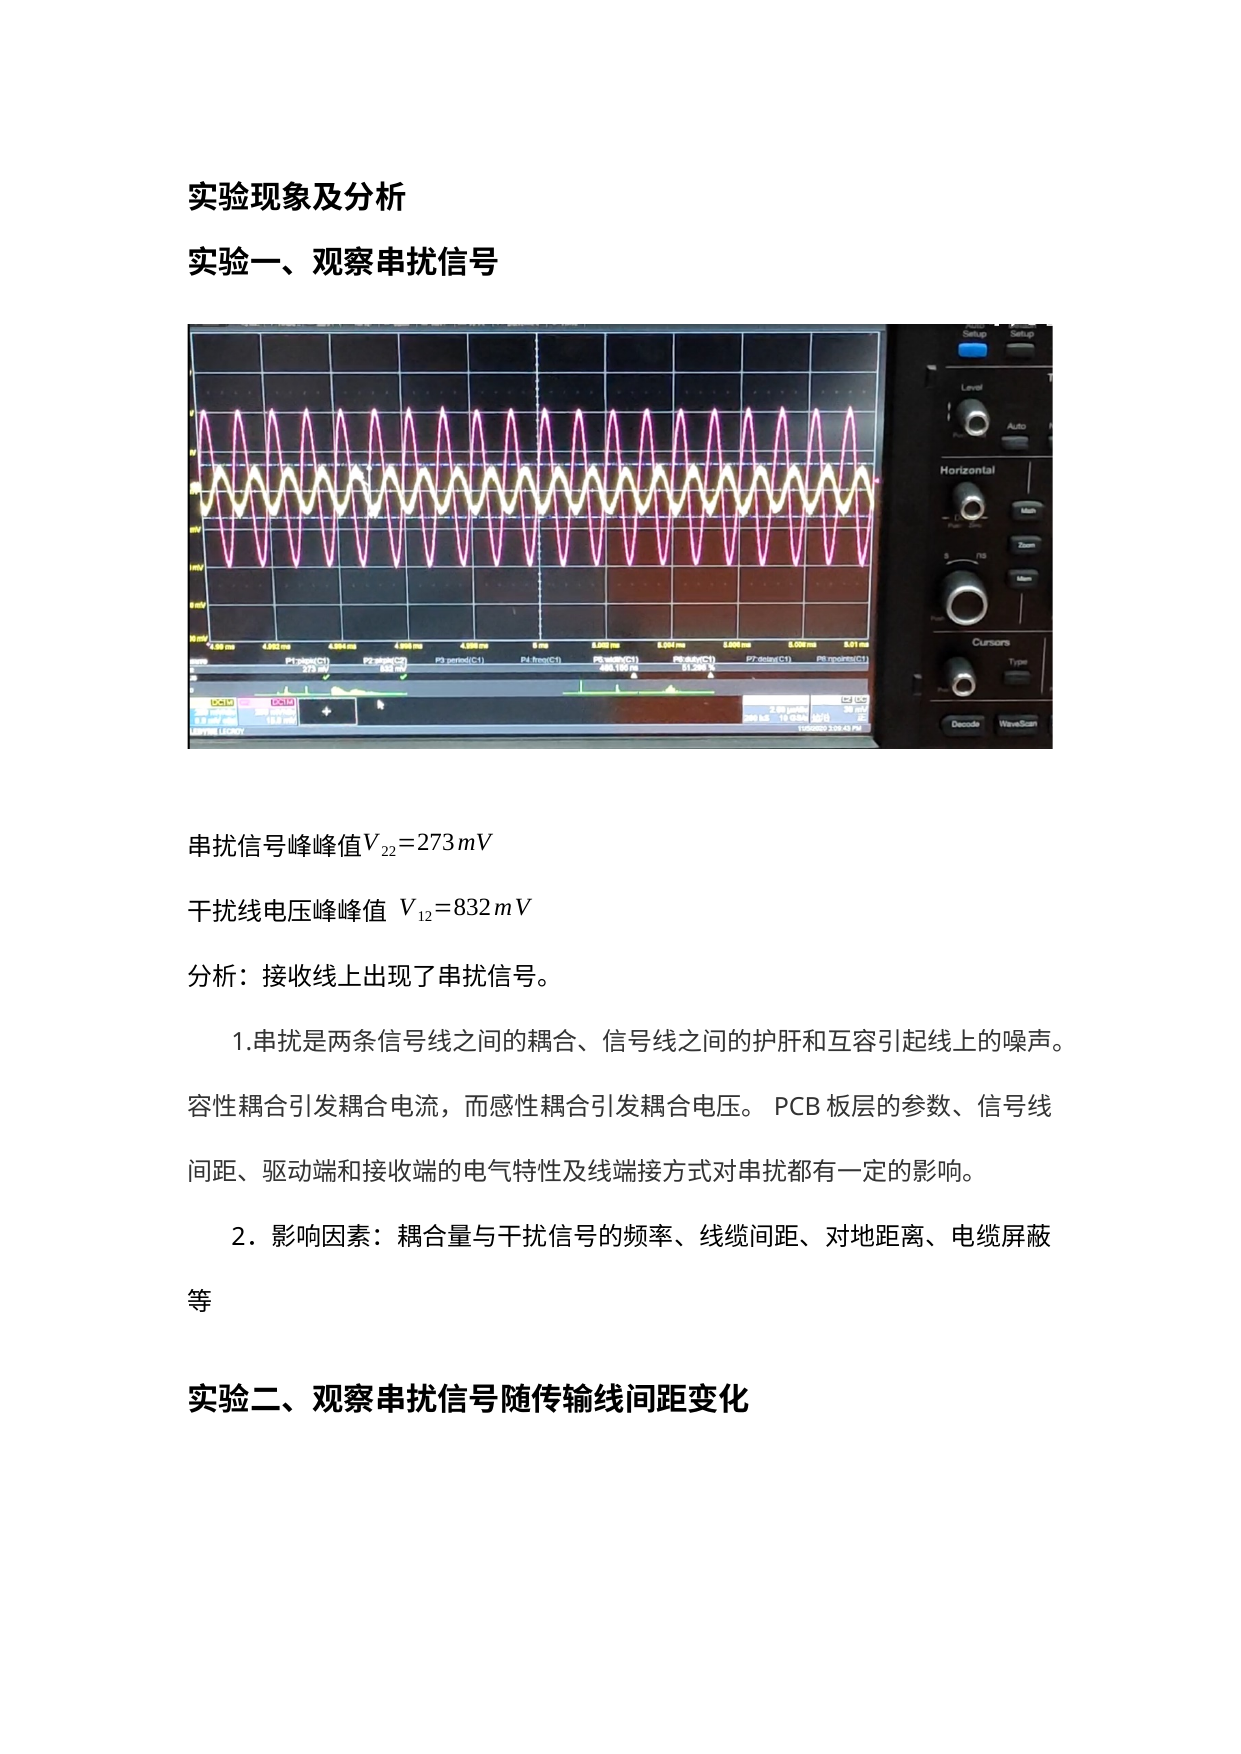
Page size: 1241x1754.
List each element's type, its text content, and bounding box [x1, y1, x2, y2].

text 干扰线电压峰峰值 [187, 877, 1053, 942]
text 实验现象及分析 [187, 162, 1053, 227]
text 2．影响因素：耦合量与干扰信号的频率、线缆间距、对地距离、电缆屏蔽等 [187, 1202, 1053, 1332]
text 实验二、观察串扰信号随传输线间距变化 [187, 1364, 1053, 1429]
text 串扰信号峰峰值 [187, 812, 1053, 877]
text 分析：接收线上出现了串扰信号。 [187, 942, 1053, 1007]
text 1.串扰是两条信号线之间的耦合、信号线之间的护肝和互容引起线上的噪声。容性耦合引发耦合电流，而感性耦合引发耦合电压。 PCB板层的参数、信号线间距、驱动端和接收端的电气特性及线端接方式对串扰都有一定的影响。 [187, 1007, 1053, 1202]
picture [187, 324, 1053, 749]
text 实验一、观察串扰信号 [187, 227, 1053, 292]
